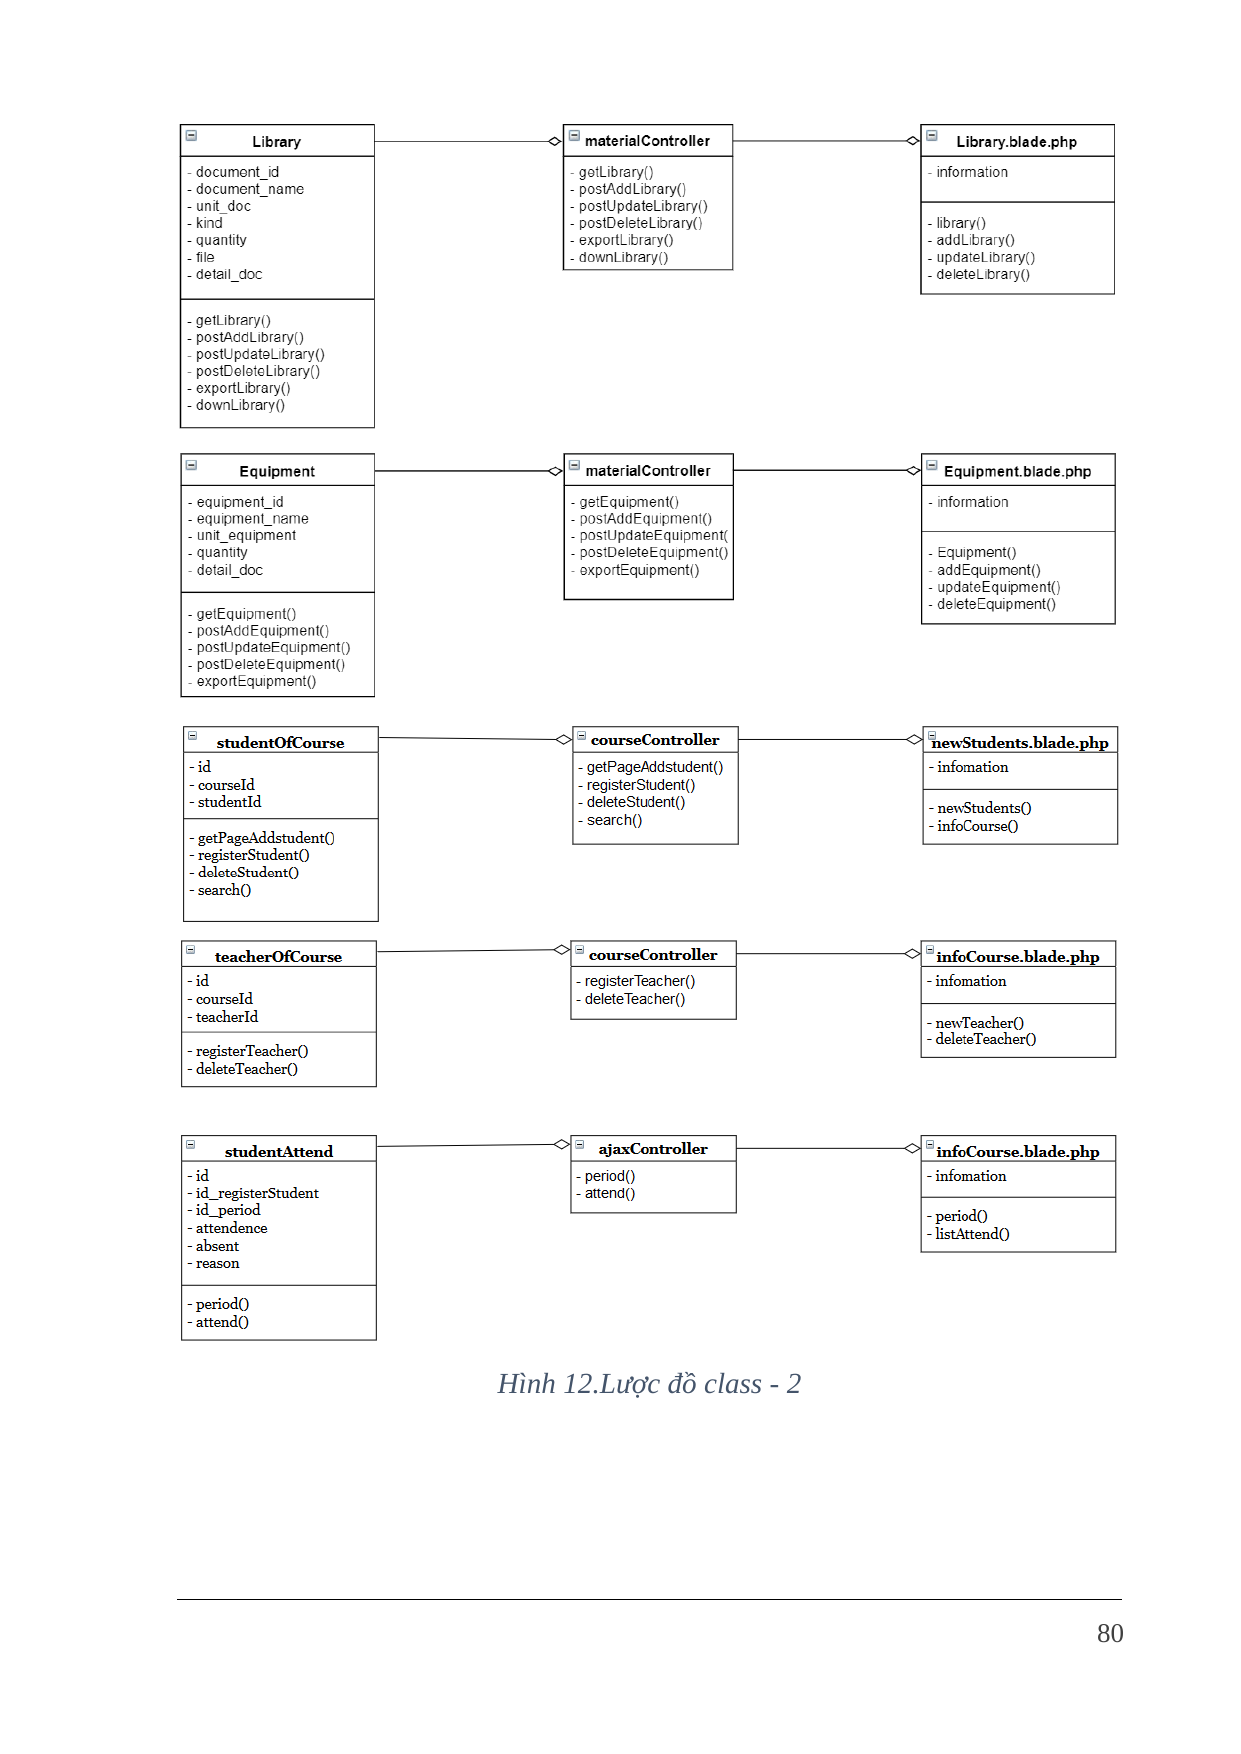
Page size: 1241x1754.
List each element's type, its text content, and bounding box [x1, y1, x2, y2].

picture [177, 717, 1122, 1347]
text Hình 12.Lược đồ class - 2 [177, 1366, 1122, 1400]
picture [177, 118, 1122, 699]
